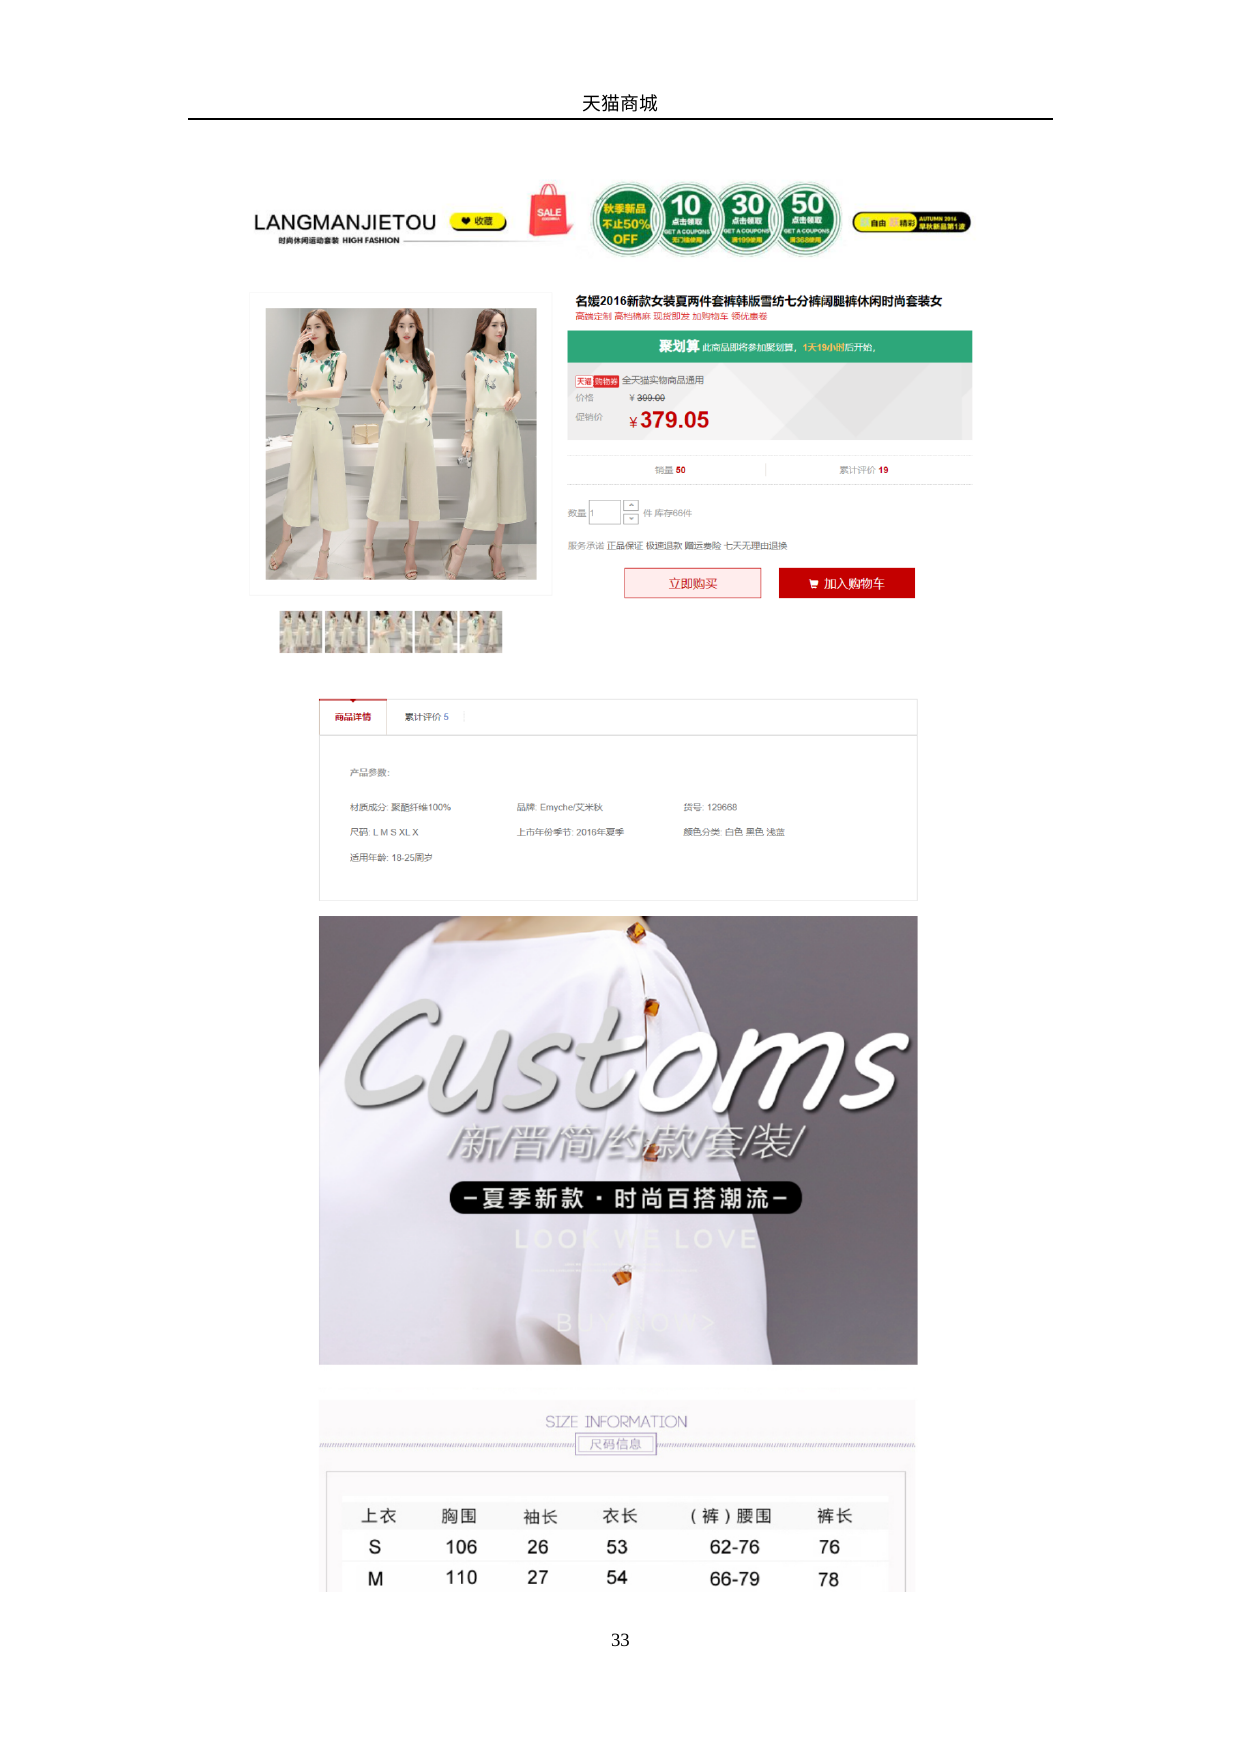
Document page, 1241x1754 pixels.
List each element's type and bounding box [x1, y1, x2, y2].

picture [187, 162, 1052, 1592]
